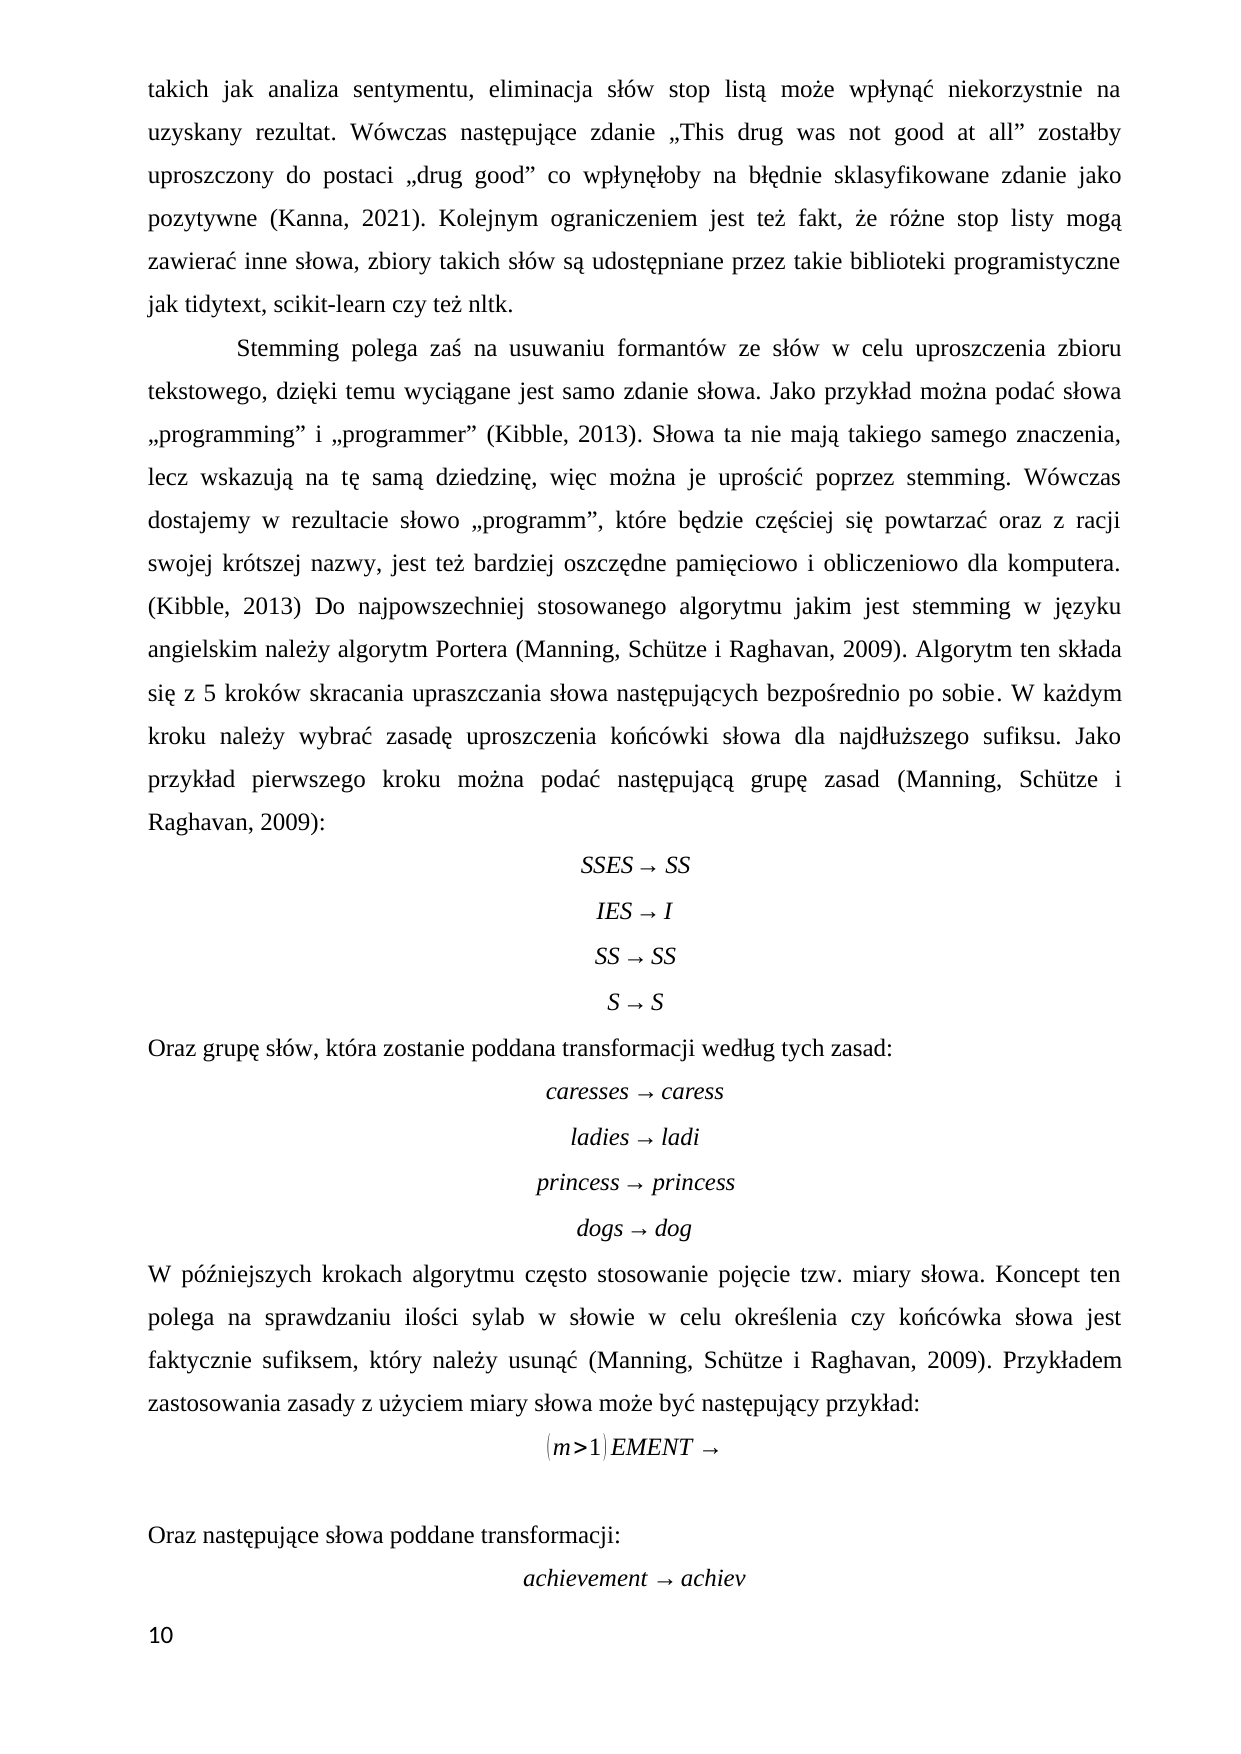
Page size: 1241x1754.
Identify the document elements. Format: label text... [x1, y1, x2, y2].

text Stemming polega zaś na usuwaniu formantów ze słów w celu uproszczenia zbioru tekstowego, dzięki temu wyciągane jest samo zdanie słowa. Jako przykład można podać słowa „programming” i „programmer”. Słowa ta nie mają takiego samego znaczenia, lecz wskazują na tę samą dziedzinę, więc można je uprościć poprzez stemming. Wówczas dostajemy w rezultacie słowo „programm”, które będzie częściej się powtarzać oraz z racji swojej krótszej nazwy, jest też bardziej oszczędne pamięciowo i obliczeniowo dla komputera. Do najpowszechniej stosowanego algorytmu jakim jest stemming w języku angielskim należy algorytm Portera. Algorytm ten składa się z 5 kroków skracania upraszczania słowa następujących bezpośrednio po sobie. W każdym kroku należy wybrać zasadę uproszczenia końcówki słowa dla najdłuższego sufiksu. Jako przykład pierwszego kroku można podać następującą grupę zasad: [148, 333, 1122, 836]
text W późniejszych krokach algorytmu często stosowanie pojęcie tzw. miary słowa. Koncept ten polega na sprawdzaniu ilości sylab w słowie w celu określenia czy końcówka słowa jest faktycznie sufiksem, który należy usunąć. Przykładem zastosowania zasady z użyciem miary słowa może być następujący przykład: [148, 1259, 1122, 1417]
text Oraz następujące słowa poddane transformacji: [148, 1521, 1122, 1549]
text Oraz grupę słów, która zostanie poddana transformacji według tych zasad: [148, 1033, 1122, 1062]
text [148, 74, 1122, 318]
